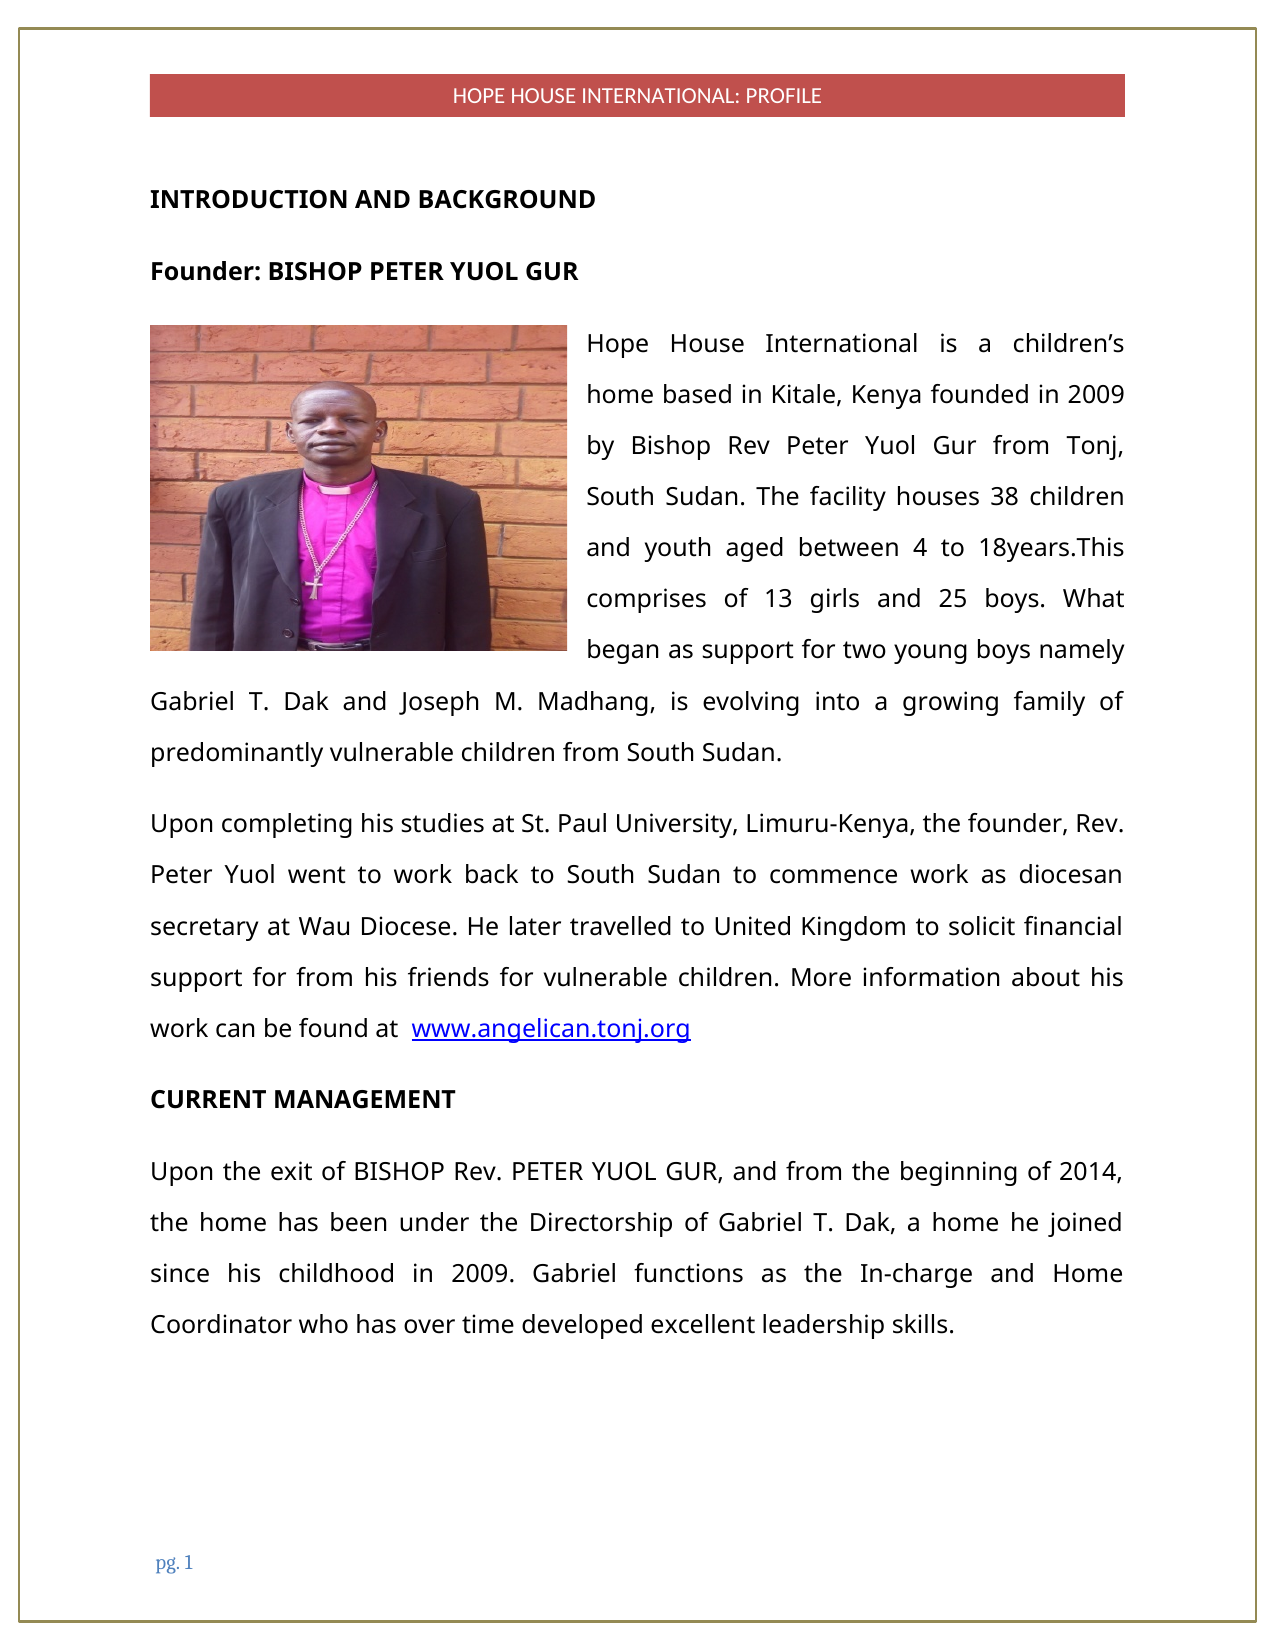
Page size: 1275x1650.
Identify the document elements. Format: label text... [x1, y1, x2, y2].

text CURRENT MANAGEMENT [150, 1082, 1125, 1116]
text Upon the exit of BISHOP Rev. PETER YUOL GUR, and from the beginning of 2014, the home has been under the Directorship of Gabriel T. Dak, a home he joined since his childhood in 2009. Gabriel functions as the In-charge and Home Coordinator who has over time developed excellent leadership skills. [150, 1154, 1125, 1341]
text INTRODUCTION AND BACKGROUND [150, 182, 1125, 216]
picture [150, 325, 568, 651]
text Upon completing his studies at St. Paul University, Limuru-Kenya, the founder, Rev. Peter Yuol went to work back to South Sudan to commence work as diocesan secretary at Wau Diocese. He later travelled to United Kingdom to solicit financial support for from his friends for vulnerable children. More information about his work can be found at www.angelican.tonj.org [150, 806, 1125, 1044]
text Founder: BISHOP PETER YUOL GUR [150, 254, 1125, 288]
